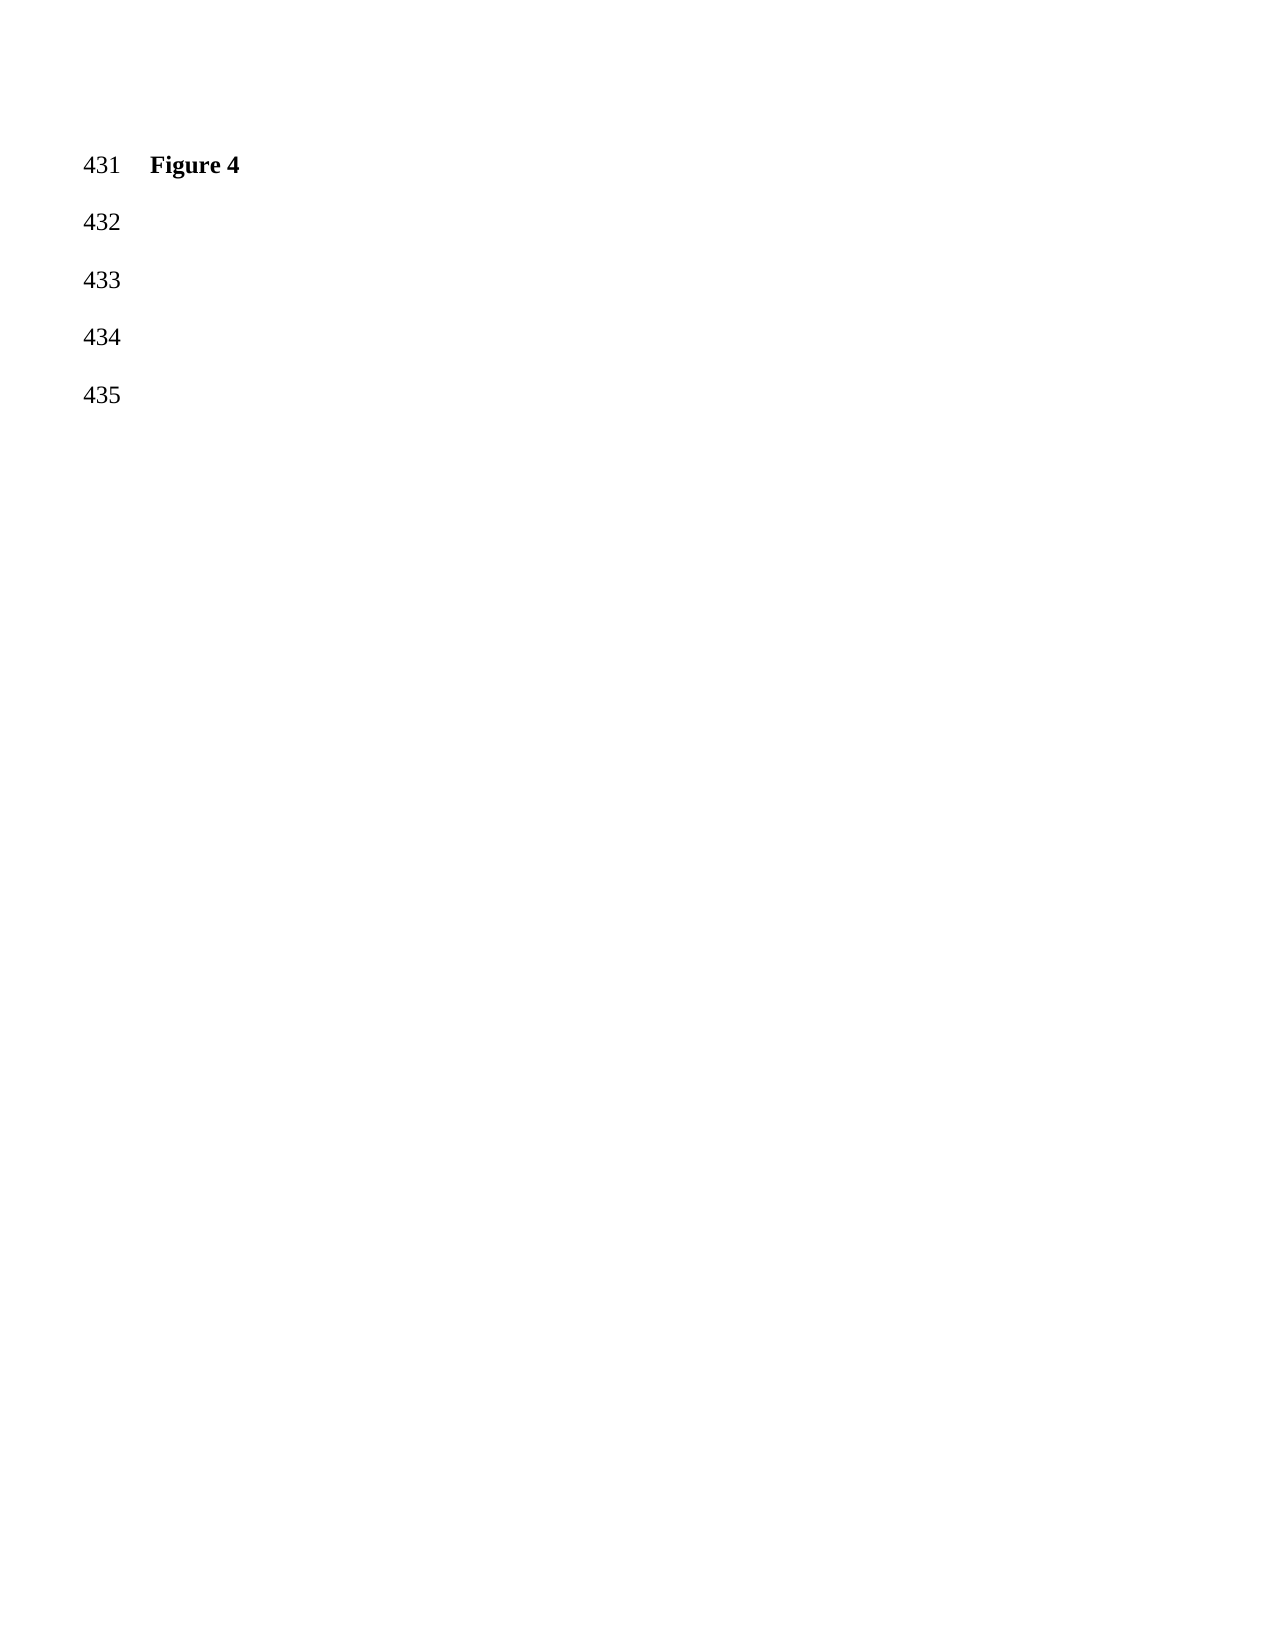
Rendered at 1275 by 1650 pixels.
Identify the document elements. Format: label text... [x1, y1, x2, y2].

text Figure 4 [150, 150, 1125, 179]
